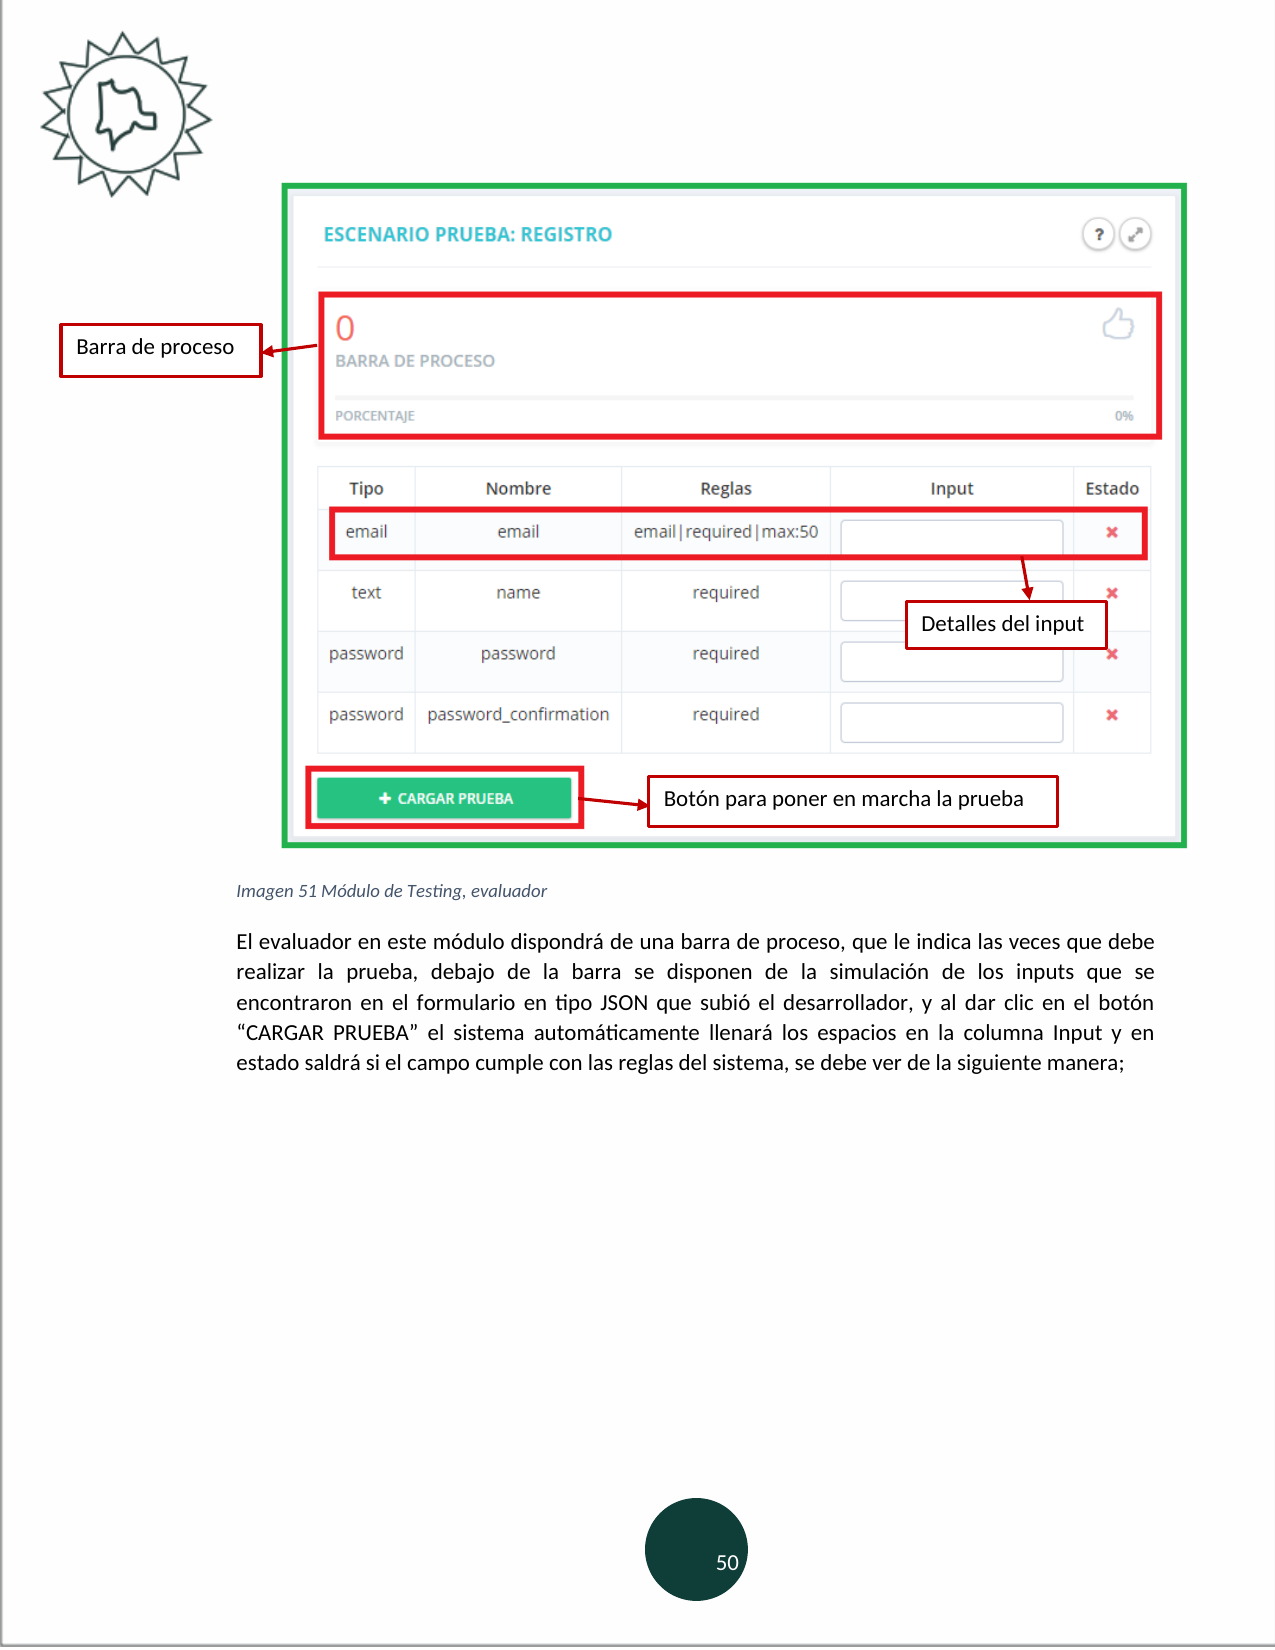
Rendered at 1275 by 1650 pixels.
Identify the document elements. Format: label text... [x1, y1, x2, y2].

picture [0, 0, 1275, 1647]
text El evaluador en este módulo dispondrá de una barra de proceso, que le indica las veces que debe realizar la prueba, debajo de la barra se disponen de la simulación de los inputs que se encontraron en el formulario en tipo JSON que subió el desarrollador, y al dar clic en el botón “CARGAR PRUEBA” el sistema automáticamente llenará los espacios en la columna Input y en estado saldrá si el campo cumple con las reglas del sistema, se debe ver de la siguiente manera; [236, 927, 1157, 1076]
